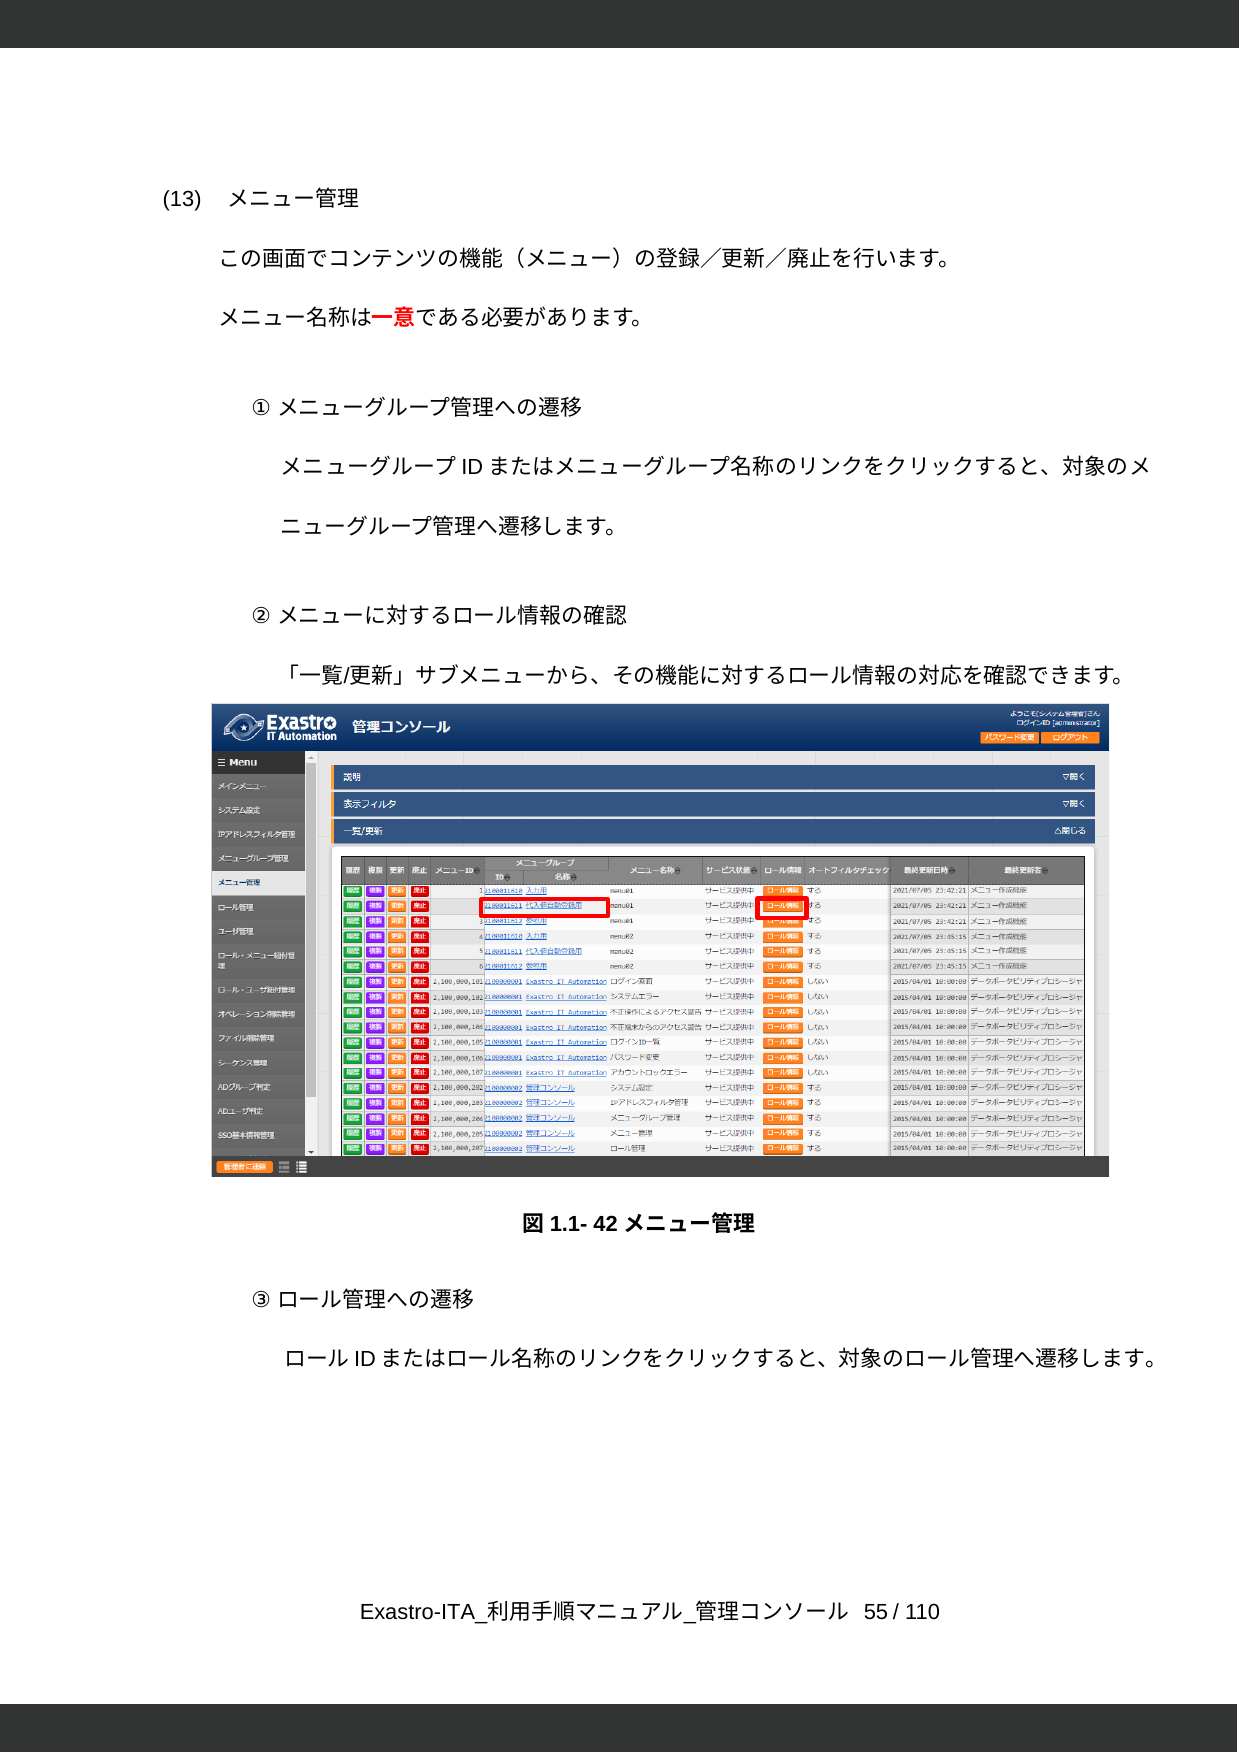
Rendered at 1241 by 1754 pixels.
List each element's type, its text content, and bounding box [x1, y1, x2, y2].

text メニューグループIDまたはメニューグループ名称のリンクをクリックすると、対象のメニューグループ管理へ遷移します。 [281, 435, 1152, 554]
text 図 1.1- 42 メニュー管理 [148, 1192, 1130, 1252]
picture [0, 0, 1239, 48]
picture [0, 1704, 1237, 1752]
subtitle メニュー管理 [162, 167, 1152, 227]
picture [211, 703, 1110, 1177]
subtitle メニューグループ管理への遷移 [251, 376, 1152, 435]
text この画面でコンテンツの機能（メニュー）の登録／更新／廃止を行います。 [218, 227, 1152, 286]
text 「一覧/更新」サブメニューから、その機能に対するロール情報の対応を確認できます。 [278, 644, 1152, 703]
text ロールIDまたはロール名称のリンクをクリックすると、対象のロール管理へ遷移します。 [251, 1327, 1152, 1387]
subtitle メニューに対するロール情報の確認 [251, 584, 1152, 644]
text メニュー名称は一意である必要があります。 [218, 286, 1152, 346]
list ロール管理への遷移 [251, 1268, 1152, 1327]
